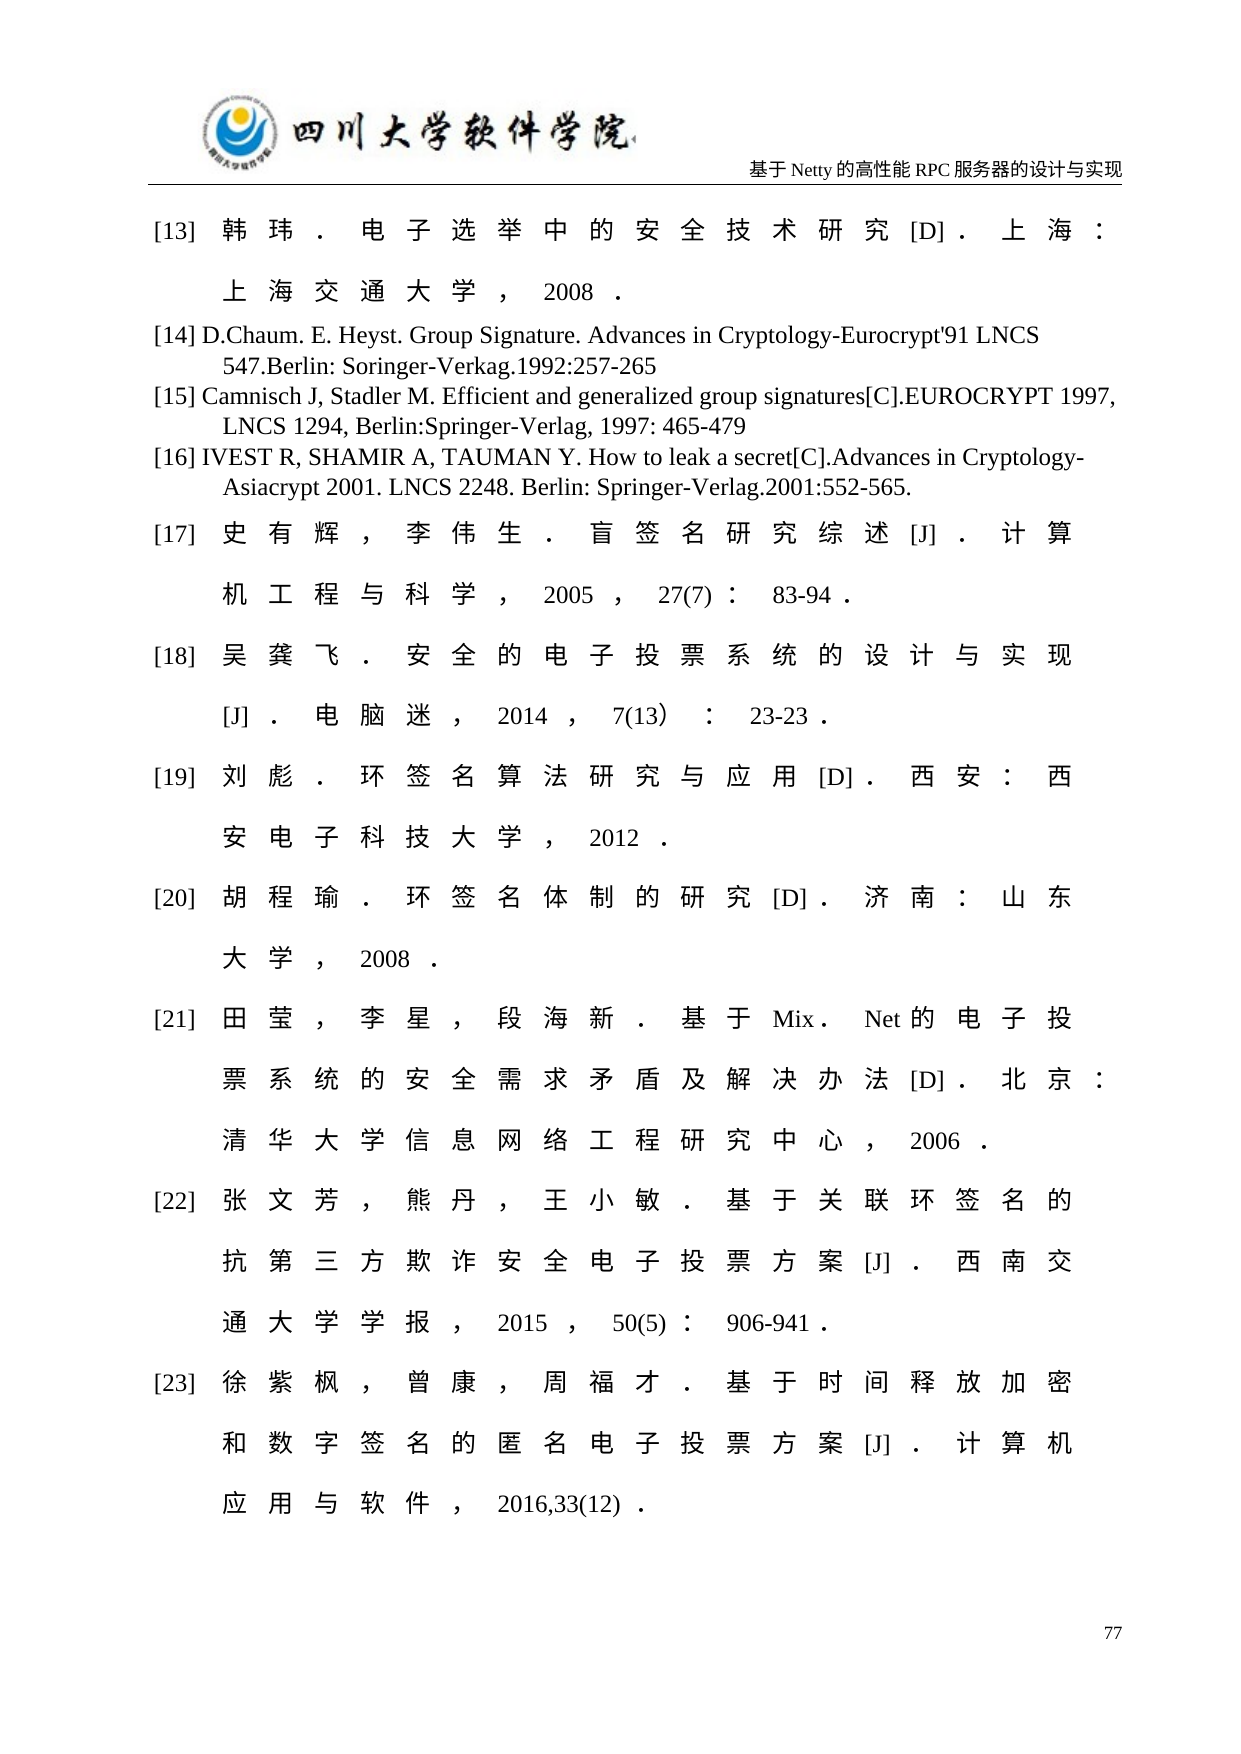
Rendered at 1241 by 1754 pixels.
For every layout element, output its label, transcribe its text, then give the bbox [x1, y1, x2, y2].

text [23] 徐紫枫，曾康，周福才．基于时间释放加密和数字签名的匿名电子投票方案[J]．计算机应用与软件，2016,33(12)． [154, 1350, 1116, 1532]
text [19] 刘彪．环签名算法研究与应用[D]．西安：西安电子科技大学，2012． [154, 744, 1116, 865]
text [14] D.Chaum. E. Heyst. Group Signature. Advances in Cryptology-Eurocrypt'91 LNCS 547.Berlin: Soringer-Verkag.1992:257-265 [154, 320, 1116, 380]
text [17] 史有辉，李伟生．盲签名研究综述[J]．计算机工程与科学，2005，27(7)：83-94． [154, 502, 1116, 623]
text [21] 田莹，李星，段海新．基于Mix．Net的电子投票系统的安全需求矛盾及解决办法[D]．北京：清华大学信息网络工程研究中心，2006． [154, 987, 1116, 1168]
text [16] IVEST R, SHAMIR A, TAUMAN Y. How to leak a secret[C].Advances in Cryptology-Asiacrypt 2001. LNCS 2248. Berlin: Springer-Verlag.2001:552-565. [154, 441, 1116, 502]
text [20] 胡程瑜．环签名体制的研究[D]．济南：山东大学，2008． [154, 865, 1116, 987]
picture [197, 88, 639, 177]
text [15] Camnisch J, Stadler M. Efficient and generalized group signatures[C].EUROCRYPT 1997, LNCS 1294, Berlin:Springer-Verlag, 1997: 465-479 [154, 380, 1116, 441]
text [22] 张文芳，熊丹，王小敏．基于关联环签名的抗第三方欺诈安全电子投票方案[J]．西南交通大学学报，2015，50(5)：906-941． [154, 1168, 1116, 1350]
text [18] 吴龚飞．安全的电子投票系统的设计与实现[J]．电脑迷，2014，7(13）：23-23． [154, 623, 1116, 744]
text [13] 韩玮．电子选举中的安全技术研究[D]．上海：上海交通大学，2008． [154, 198, 1116, 320]
